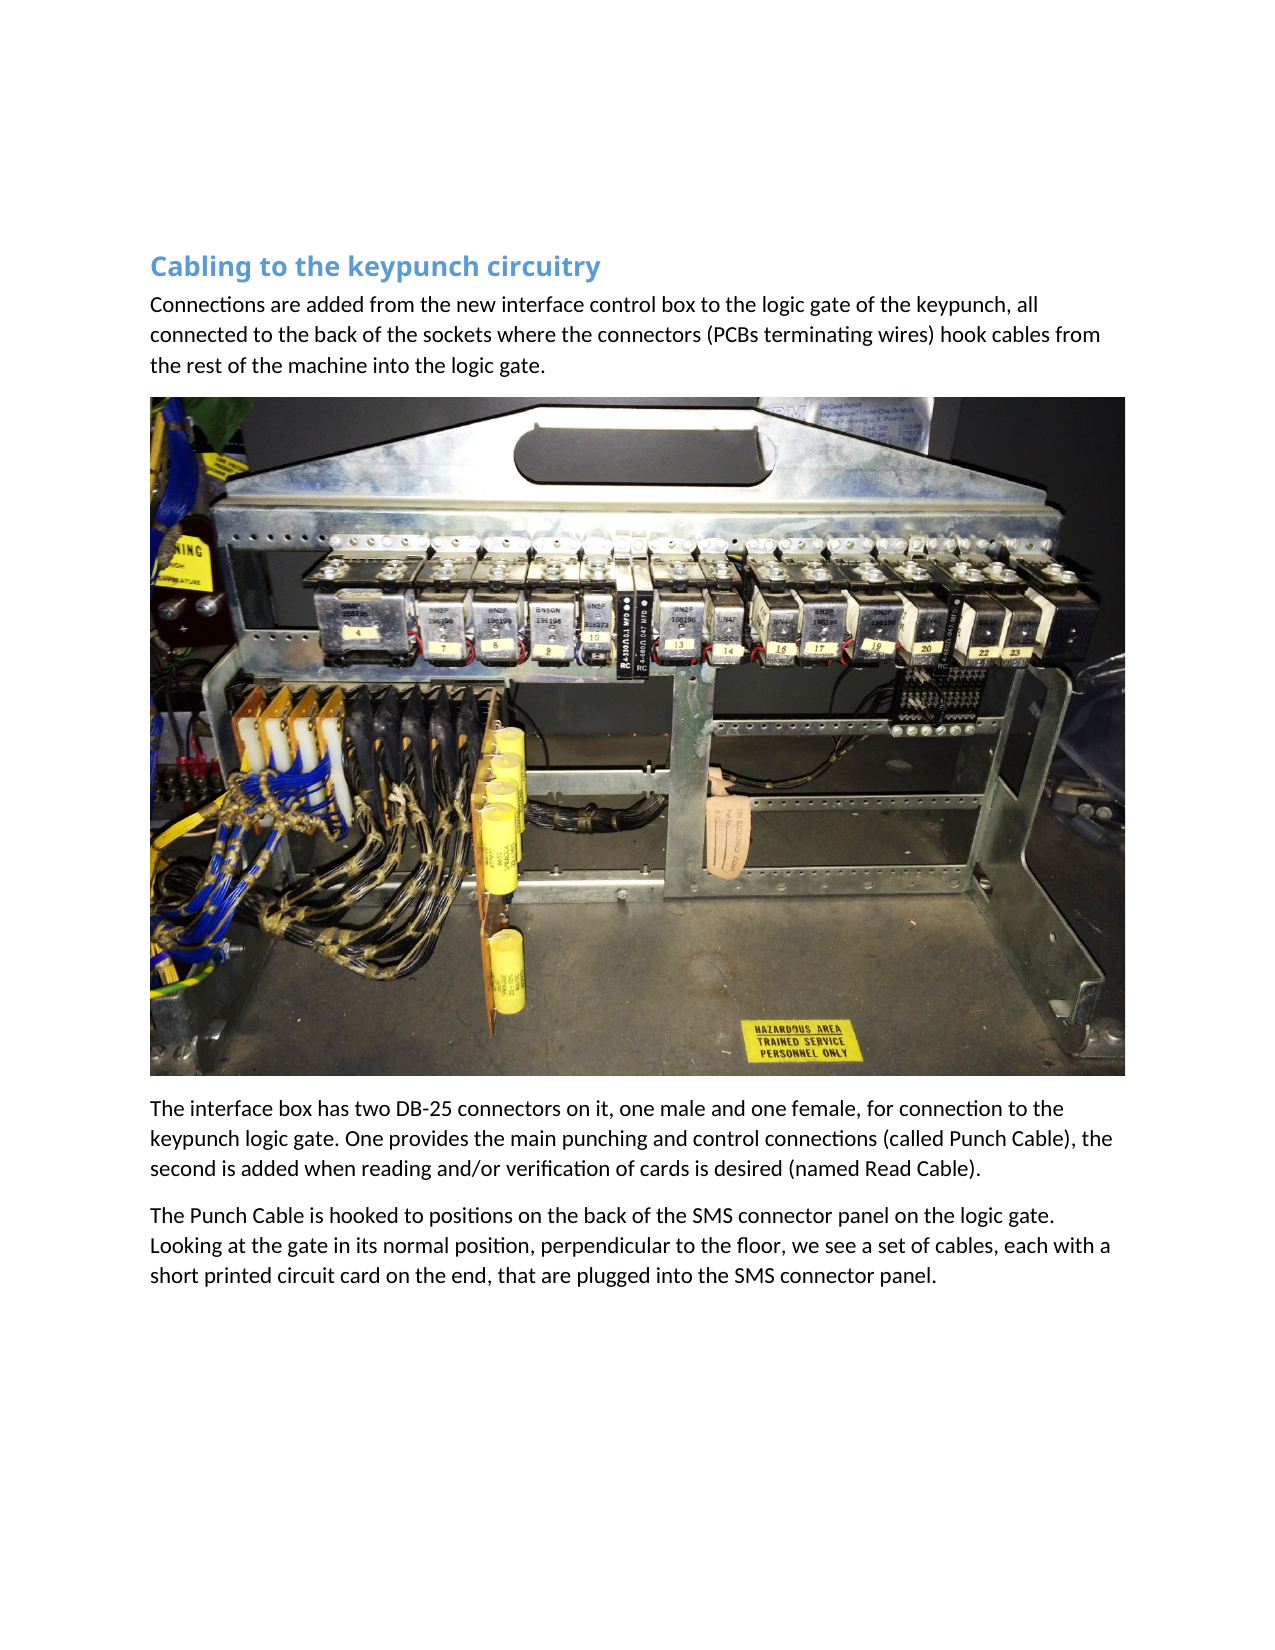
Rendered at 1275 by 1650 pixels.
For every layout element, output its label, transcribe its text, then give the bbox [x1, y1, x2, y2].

subtitle Cabling to the keypunch circuitry [150, 248, 1125, 285]
picture [150, 397, 1125, 1076]
text The Punch Cable is hooked to positions on the back of the SMS connector panel on the logic gate. Looking at the gate in its normal position, perpendicular to the floor, we see a set of cables, each with a short printed circuit card on the end, that are plugged into the SMS connector panel. [150, 1201, 1125, 1290]
text The interface box has two DB-25 connectors on it, one male and one female, for connection to the keypunch logic gate. One provides the main punching and control connections (called Punch Cable), the second is added when reading and/or verification of cards is desired (named Read Cable). [150, 1094, 1125, 1182]
text Connections are added from the new interface control box to the logic gate of the keypunch, all connected to the back of the sockets where the connectors (PCBs terminating wires) hook cables from the rest of the machine into the logic gate. [150, 290, 1125, 379]
